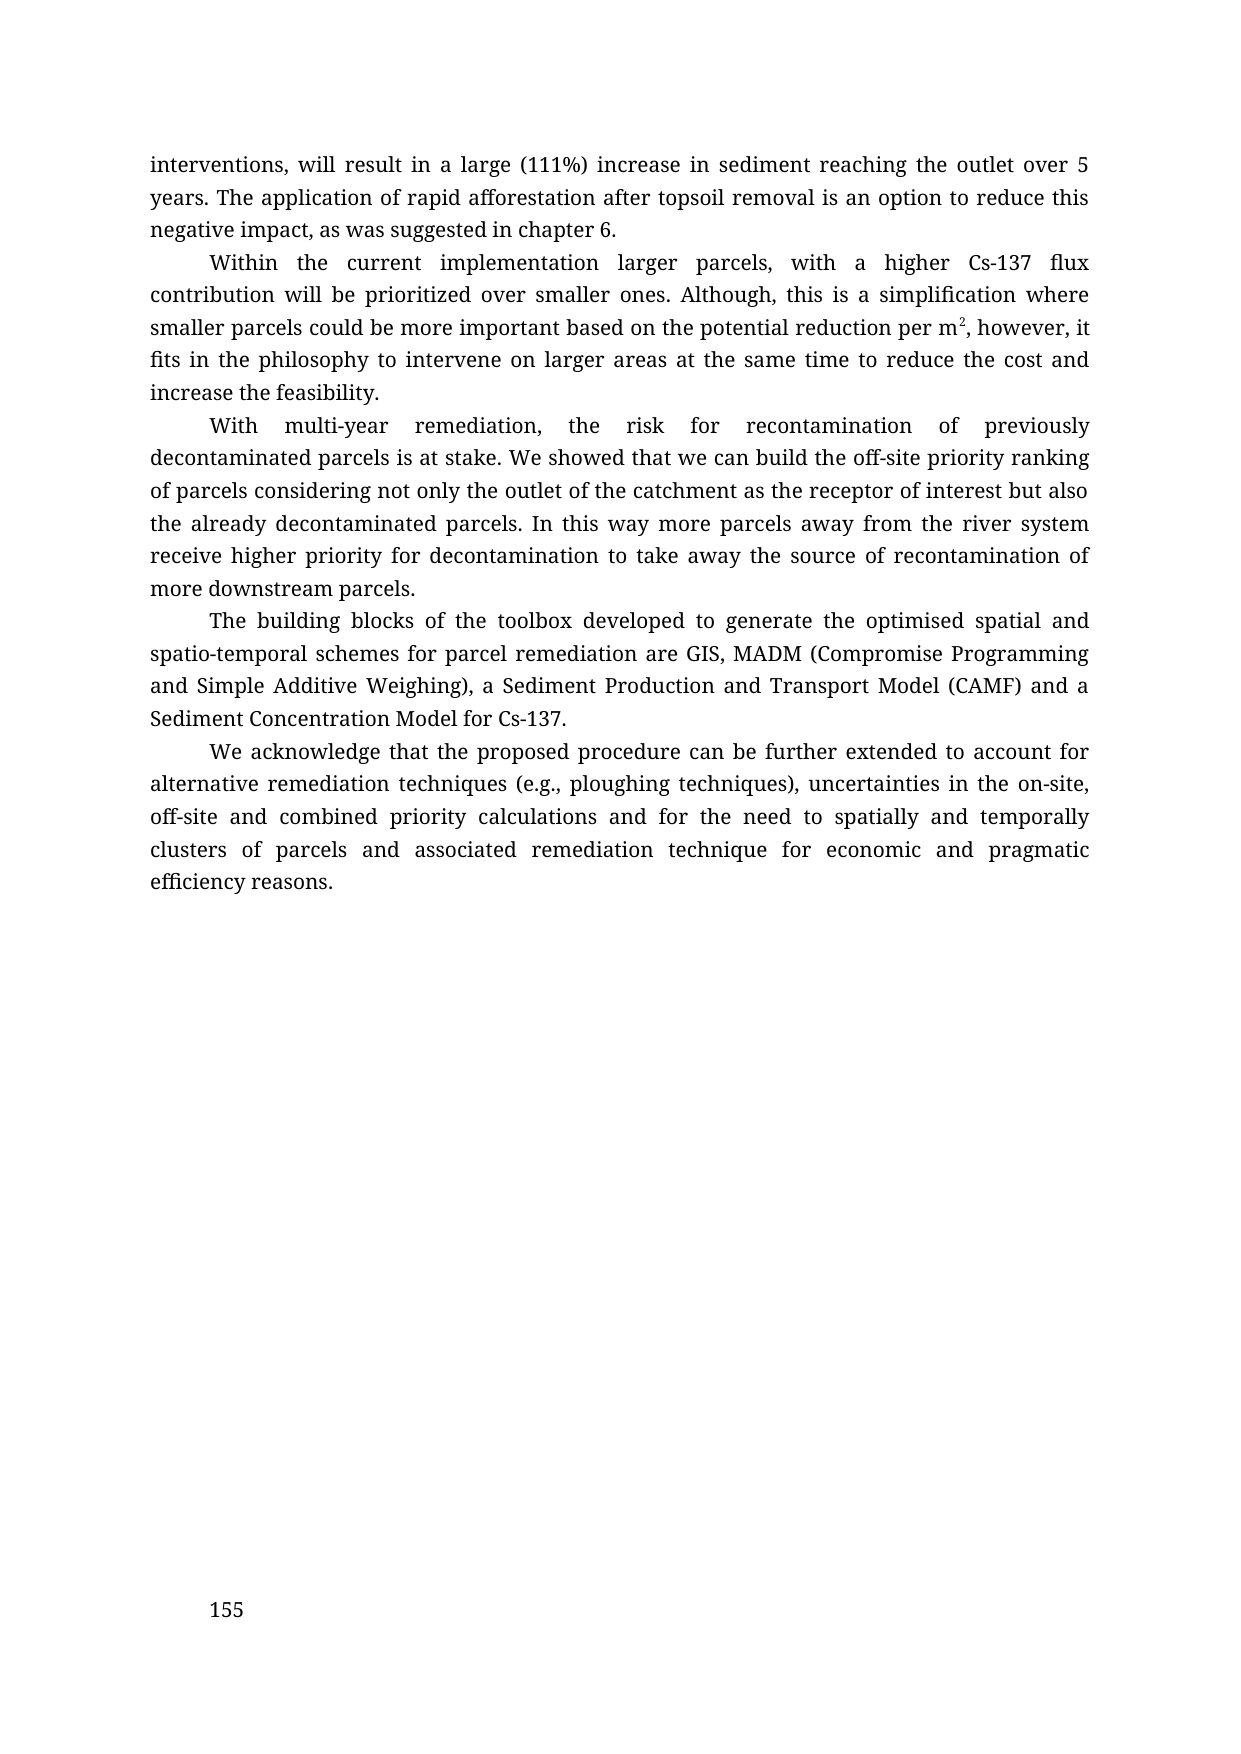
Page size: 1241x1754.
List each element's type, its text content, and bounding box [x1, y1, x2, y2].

text We acknowledge that the proposed procedure can be further extended to account for alternative remediation techniques (e.g., ploughing techniques), uncertainties in the on-site, off-site and combined priority calculations and for the need to spatially and temporally clusters of parcels and associated remediation technique for economic and pragmatic efficiency reasons. [150, 737, 1090, 896]
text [150, 150, 1090, 244]
text The building blocks of the toolbox developed to generate the optimised spatial and spatio-temporal schemes for parcel remediation are GIS, MADM (Compromise Programming and Simple Additive Weighing), a Sediment Production and Transport Model (CAMF) and a Sediment Concentration Model for Cs-137. [150, 606, 1090, 733]
text With multi-year remediation, the risk for recontamination of previously decontaminated parcels is at stake. We showed that we can build the off-site priority ranking of parcels considering not only the outlet of the catchment as the receptor of interest but also the already decontaminated parcels. In this way more parcels away from the river system receive higher priority for decontamination to take away the source of recontamination of more downstream parcels. [150, 411, 1090, 602]
text Within the current implementation larger parcels, with a higher Cs-137 flux contribution will be prioritized over smaller ones. Although, this is a simplification where smaller parcels could be more important based on the potential reduction per m2, however, it fits in the philosophy to intervene on larger areas at the same time to reduce the cost and increase the feasibility. [150, 248, 1090, 407]
